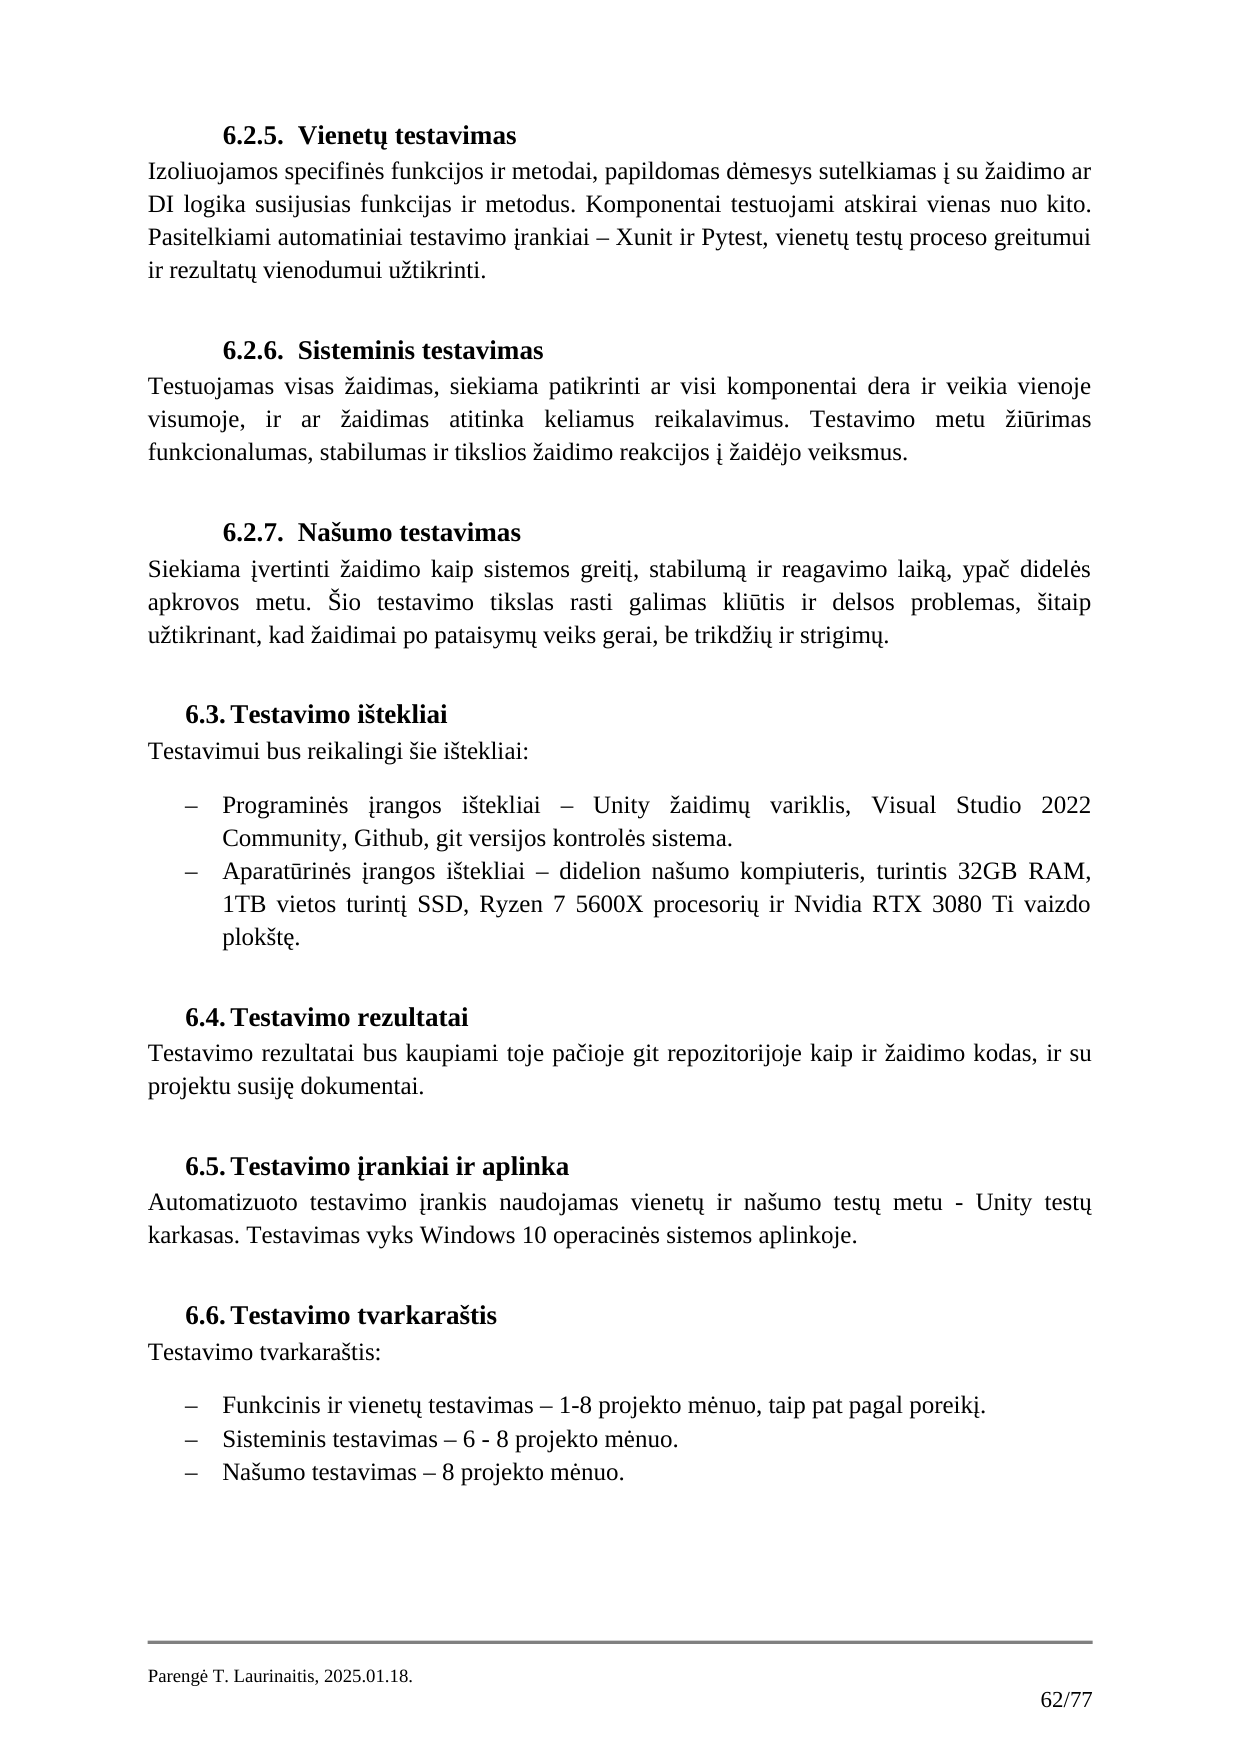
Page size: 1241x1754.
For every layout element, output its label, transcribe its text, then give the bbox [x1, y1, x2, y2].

subtitle Testavimo tvarkaraštis [185, 1299, 1092, 1331]
list Našumo testavimas – 8 projekto mėnuo. [185, 1457, 1092, 1485]
list Funkcinis ir vienetų testavimas – 1-8 projekto mėnuo, taip pat pagal poreikį. [185, 1391, 1092, 1419]
subtitle Testavimo įrankiai ir aplinka [185, 1150, 1092, 1181]
text Izoliuojamos specifinės funkcijos ir metodai, papildomas dėmesys sutelkiamas į su žaidimo ar DI logika susijusias funkcijas ir metodus. Komponentai testuojami atskirai vienas nuo kito. Pasitelkiami automatiniai testavimo įrankiai – Xunit ir Pytest, vienetų testų proceso greitumui ir rezultatų vienodumui užtikrinti. [148, 156, 1092, 284]
text Testavimo tvarkaraštis: [148, 1337, 1092, 1366]
subtitle Vienetų testavimas [223, 119, 1092, 150]
text Testavimo rezultatai bus kaupiami toje pačioje git repozitorijoje kaip ir žaidimo kodas, ir su projektu susiję dokumentai. [148, 1038, 1092, 1100]
list Aparatūrinės įrangos ištekliai – didelion našumo kompiuteris, turintis 32GB RAM, 1TB vietos turintį SSD, Ryzen 7 5600X procesorių ir Nvidia RTX 3080 Ti vaizdo plokštę. [185, 856, 1092, 951]
list Sisteminis testavimas – 6 - 8 projekto mėnuo. [185, 1424, 1092, 1452]
text Testuojamas visas žaidimas, siekiama patikrinti ar visi komponentai dera ir veikia vienoje visumoje, ir ar žaidimas atitinka keliamus reikalavimus. Testavimo metu žiūrimas funkcionalumas, stabilumas ir tikslios žaidimo reakcijos į žaidėjo veiksmus. [148, 371, 1092, 466]
list Programinės įrangos ištekliai – Unity žaidimų variklis, Visual Studio 2022 Community, Github, git versijos kontrolės sistema. [185, 790, 1092, 852]
subtitle Sisteminis testavimas [223, 334, 1092, 365]
text Testavimui bus reikalingi šie ištekliai: [148, 736, 1092, 765]
text Siekiama įvertinti žaidimo kaip sistemos greitį, stabilumą ir reagavimo laiką, ypač didelės apkrovos metu. Šio testavimo tikslas rasti galimas kliūtis ir delsos problemas, šitaip užtikrinant, kad žaidimai po pataisymų veiks gerai, be trikdžių ir strigimų. [148, 554, 1092, 648]
text Automatizuoto testavimo įrankis naudojamas vienetų ir našumo testų metu - Unity testų karkasas. Testavimas vyks Windows 10 operacinės sistemos aplinkoje. [148, 1187, 1092, 1249]
subtitle Testavimo rezultatai [185, 1001, 1092, 1032]
subtitle Našumo testavimas [223, 516, 1092, 547]
subtitle Testavimo ištekliai [185, 699, 1092, 730]
